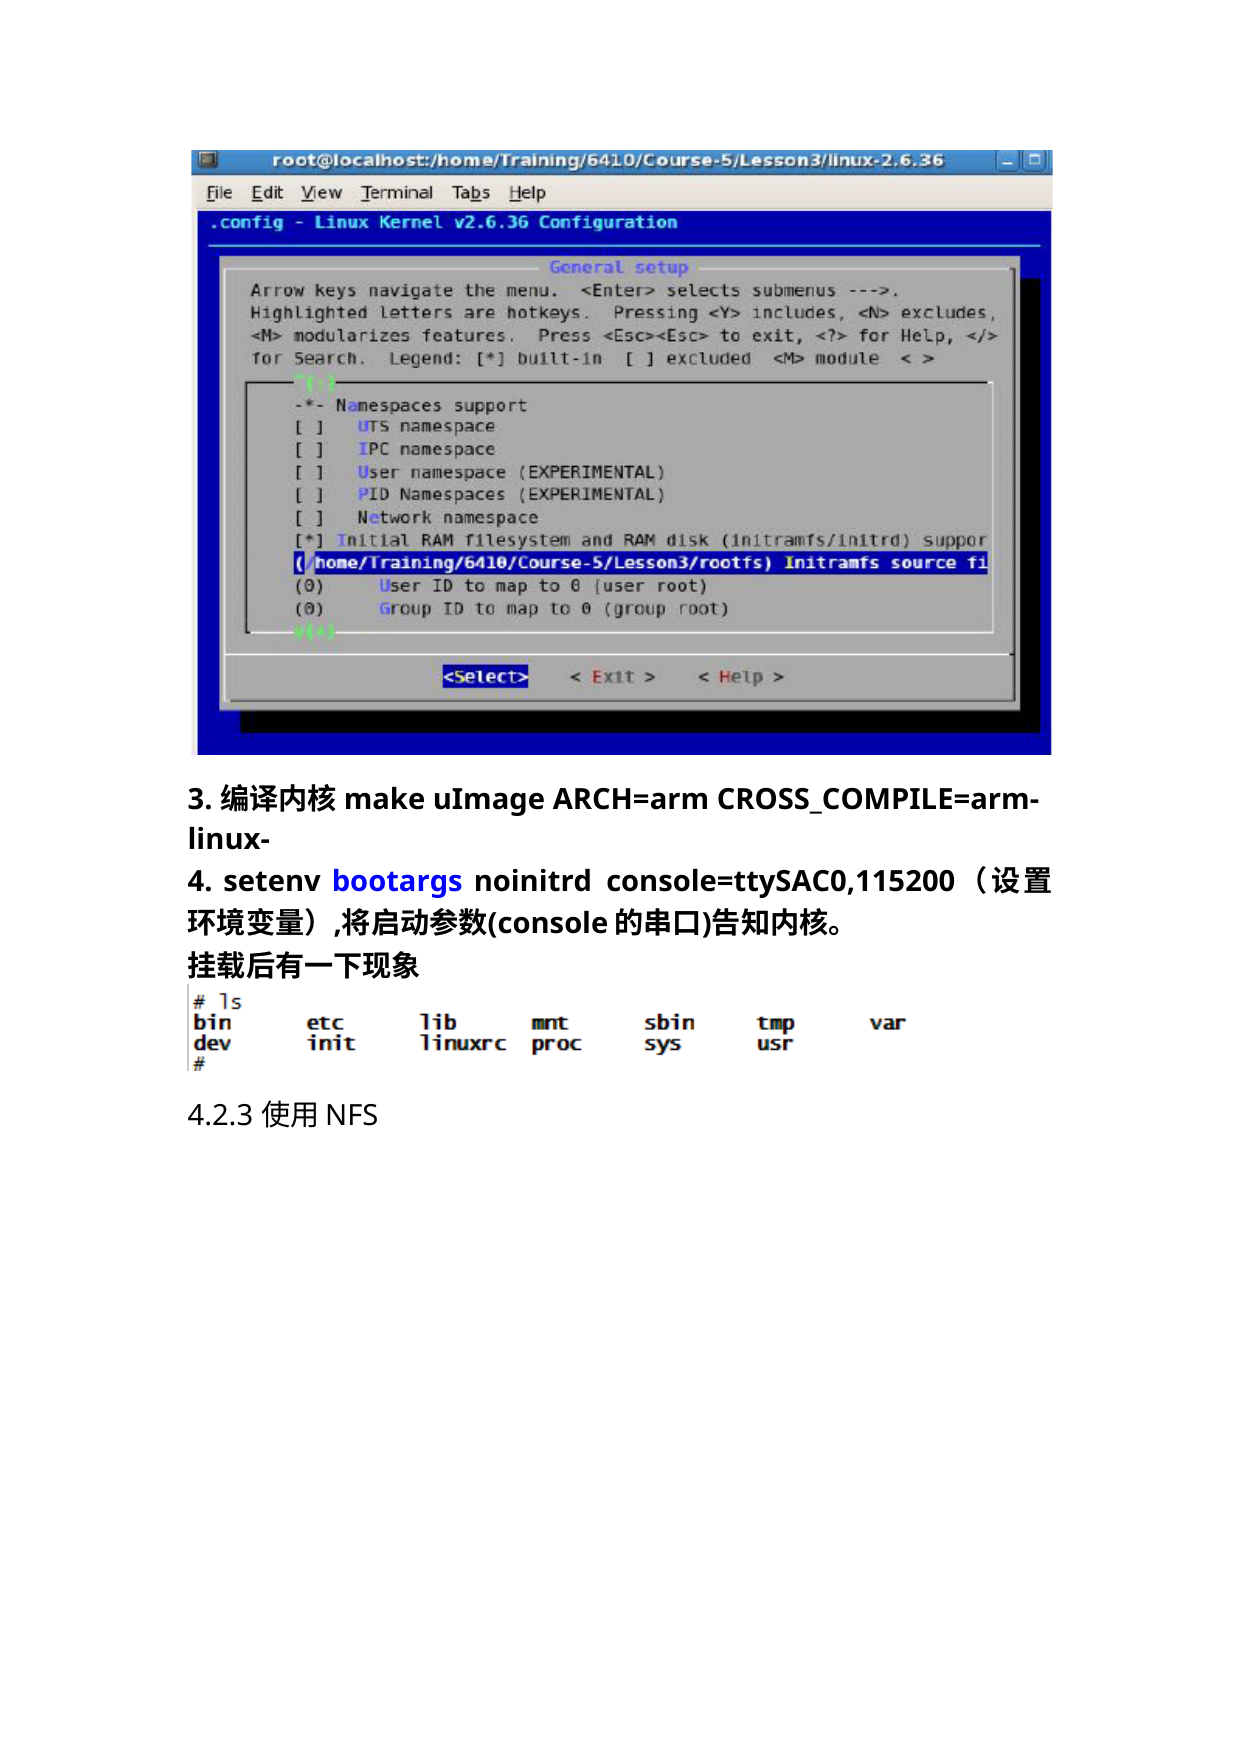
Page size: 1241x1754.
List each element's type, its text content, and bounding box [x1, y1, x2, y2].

picture [187, 984, 976, 1071]
text 3. 编译内核 make uImage ARCH=arm CROSS_COMPILE=arm-linux- [187, 776, 1053, 858]
text 4. setenv bootargs noinitrd console=ttySAC0,115200（设置环境变量）,将启动参数(console的串口)告知内核。 [187, 858, 1053, 942]
text 挂载后有一下现象 [187, 942, 1053, 985]
text 4.2.3 使用NFS [187, 1091, 1053, 1134]
picture [187, 150, 1053, 755]
